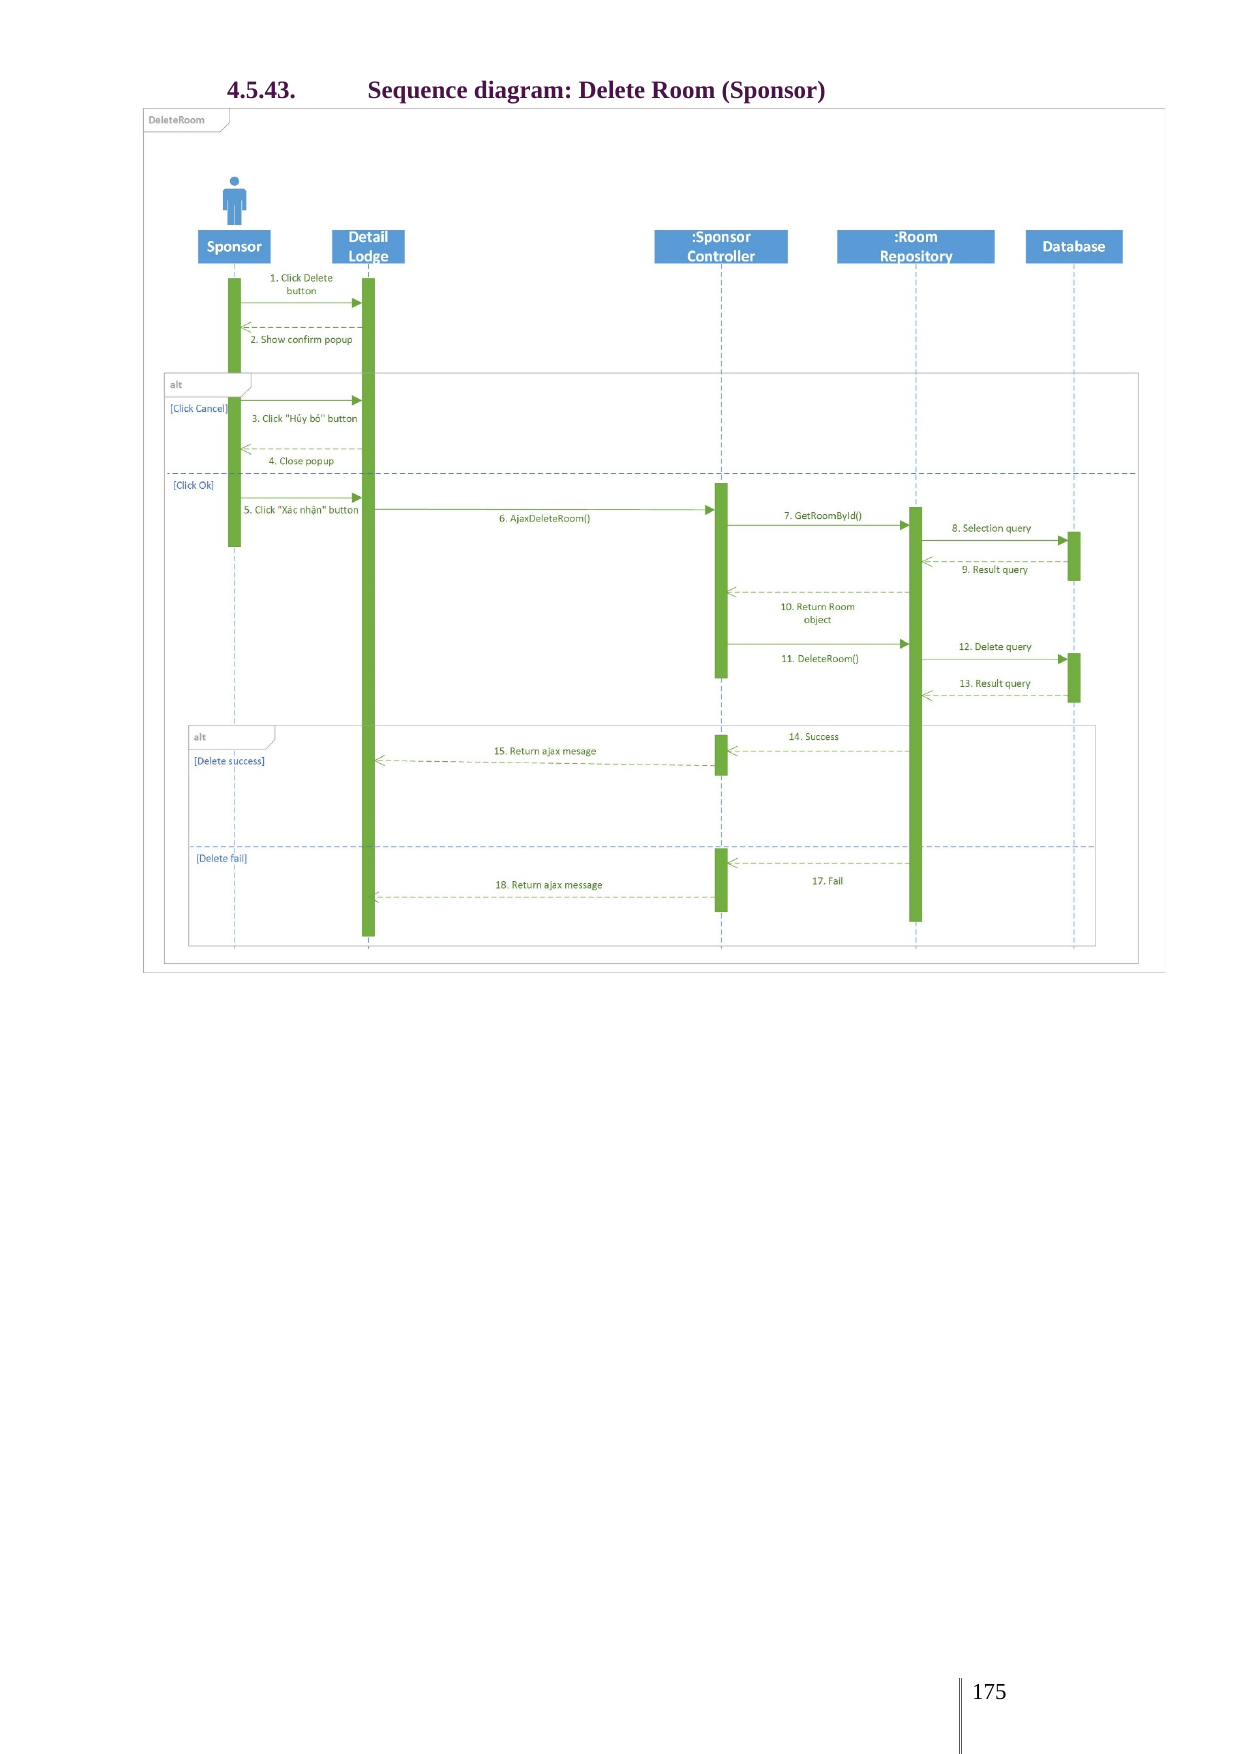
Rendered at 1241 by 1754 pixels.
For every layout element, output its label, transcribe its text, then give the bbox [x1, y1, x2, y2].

subtitle Sequence diagram: Delete Room (Sponsor) [227, 75, 1165, 104]
picture [142, 108, 1166, 973]
